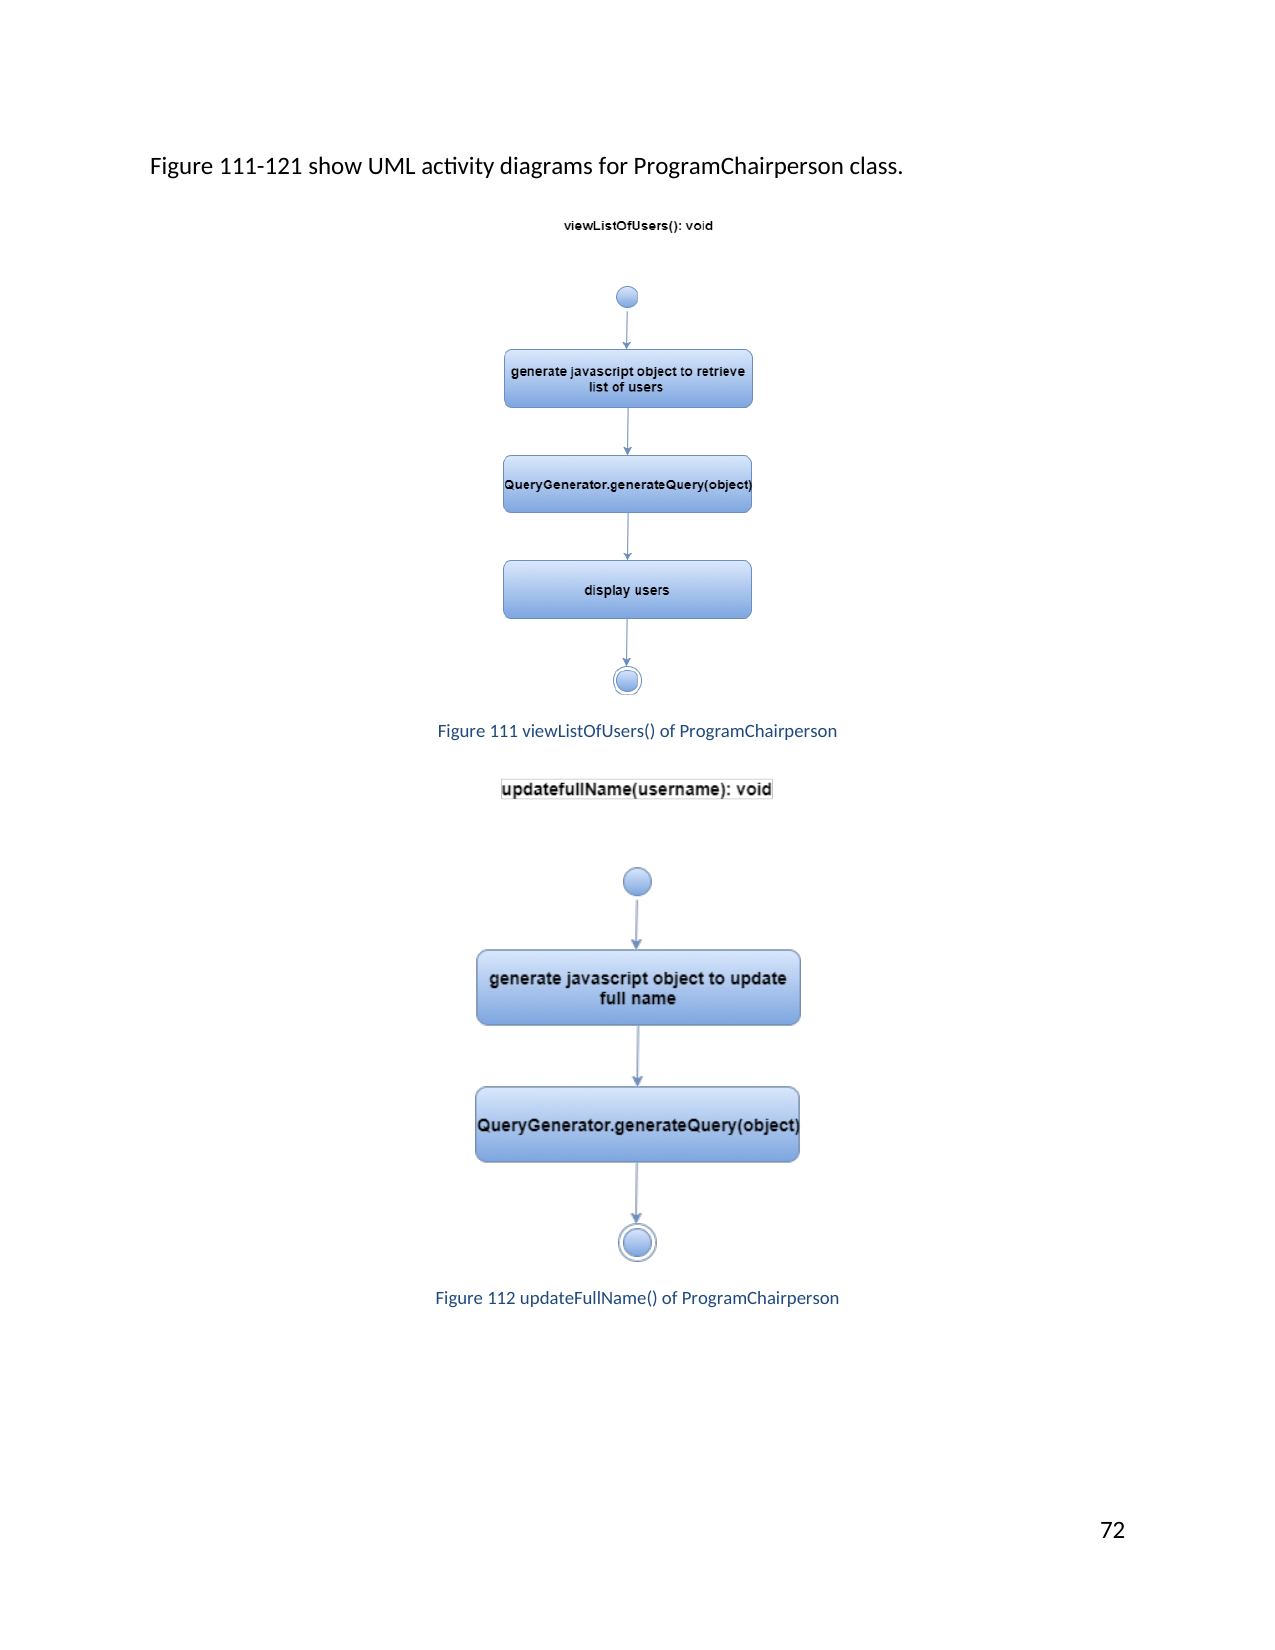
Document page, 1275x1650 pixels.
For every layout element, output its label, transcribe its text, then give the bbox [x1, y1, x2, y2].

picture [374, 205, 901, 695]
text Figure 112 updateFullName() of ProgramChairperson [150, 1287, 1125, 1309]
picture [295, 763, 980, 1262]
text Figure 111-121 show UML activity diagrams for ProgramChairperson class. [150, 150, 1125, 181]
text Figure 111 viewListOfUsers() of ProgramChairperson [150, 719, 1125, 742]
